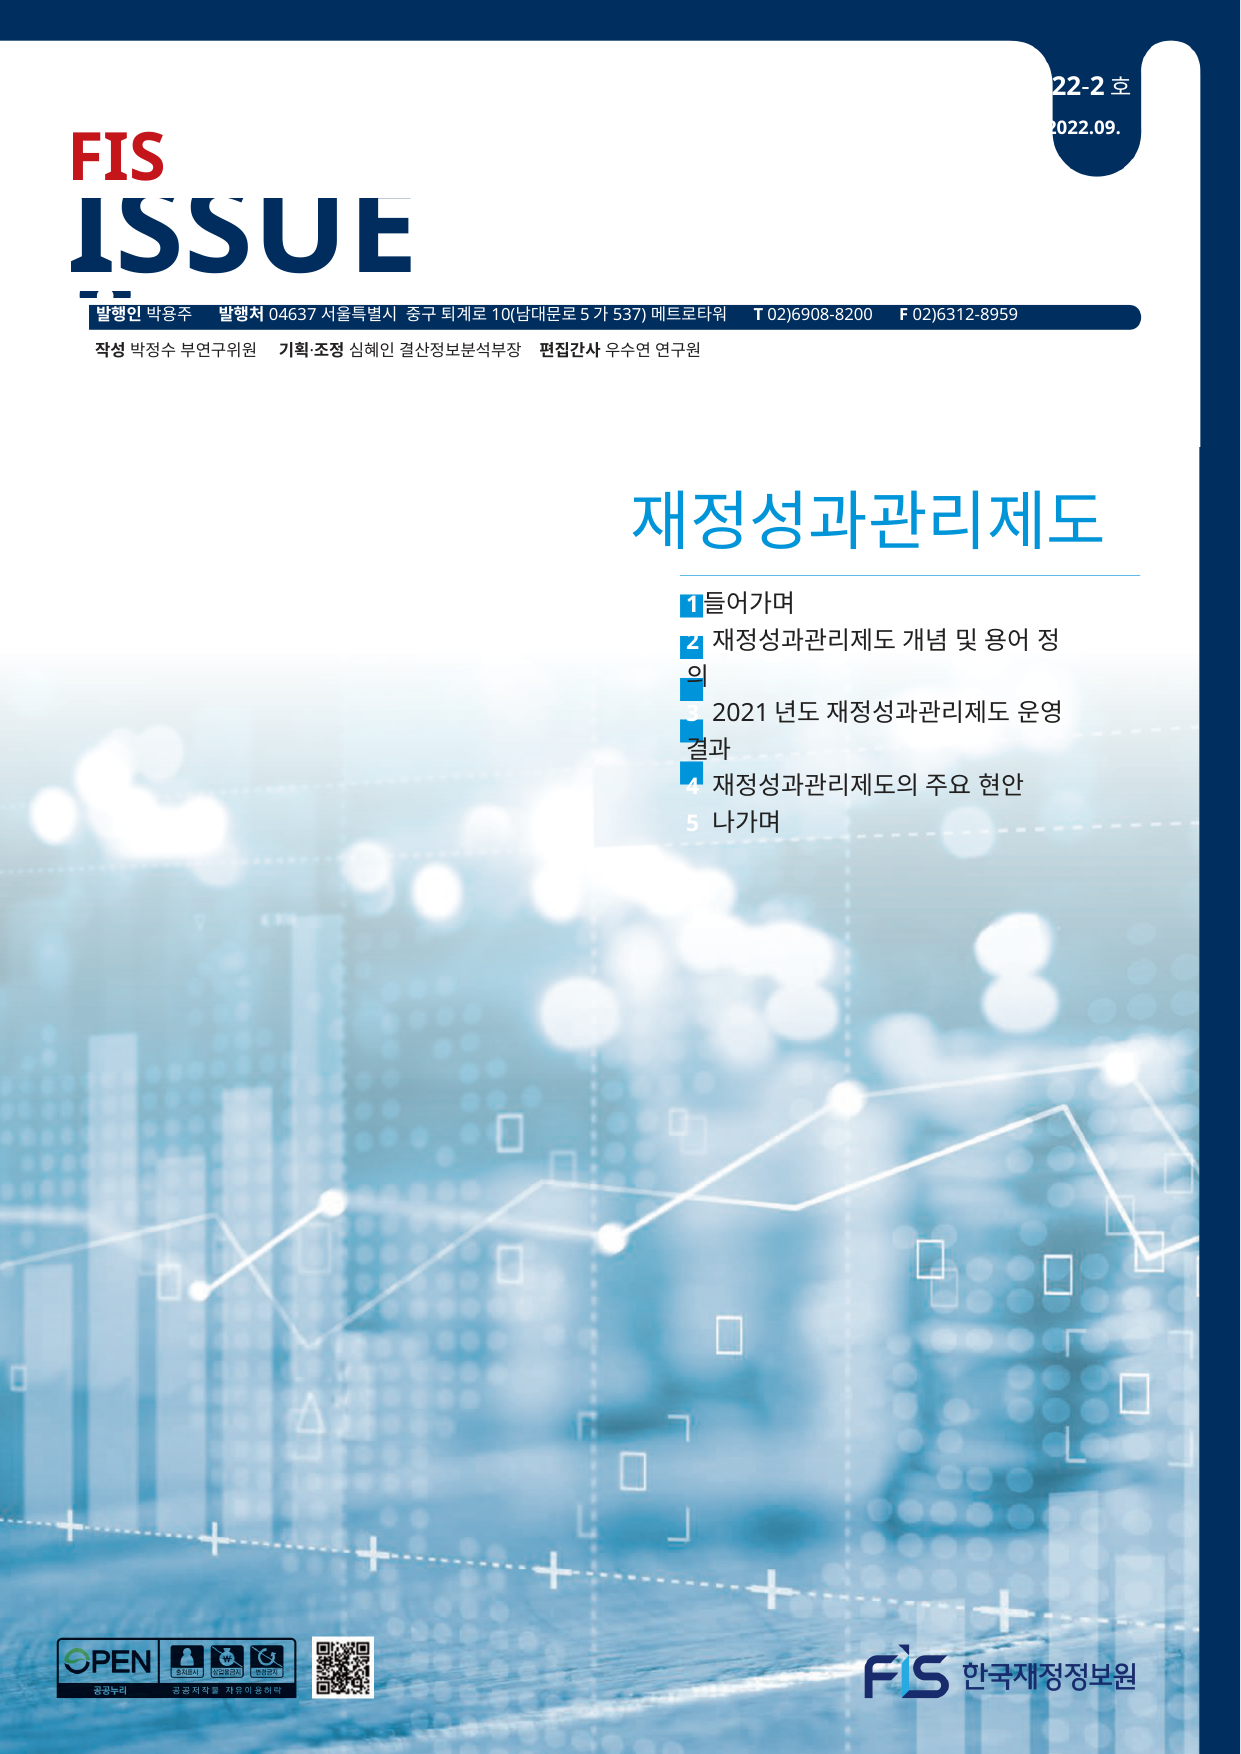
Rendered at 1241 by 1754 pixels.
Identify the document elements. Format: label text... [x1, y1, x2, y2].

picture [0, 0, 1241, 1754]
table_header FIS ISSUE & FOCUS [67, 106, 594, 298]
text 작성 박정수 부연구위원 기획·조정 심혜인 결산정보분석부장 편집간사 우수연 연구원 [95, 343, 1133, 360]
text 22-2호 [78, 76, 1131, 101]
text 발행인 박용주 발행처 04637 서울특별시 중구 퇴계로 10(남대문로5가 537) 메트로타워 T 02)6908-8200 F 02)6312-8959 [91, 308, 1133, 324]
text 1들어가며 2 재정성과관리제도 개념 및 용어 정의 3 2021년도 재정성과관리제도 운영 결과 4 재정성과관리제도의 주요 현안 5 나가며 [686, 586, 1073, 838]
table_header 2022.09. [595, 106, 1122, 298]
text 재정성과관리제도 [78, 496, 1106, 557]
